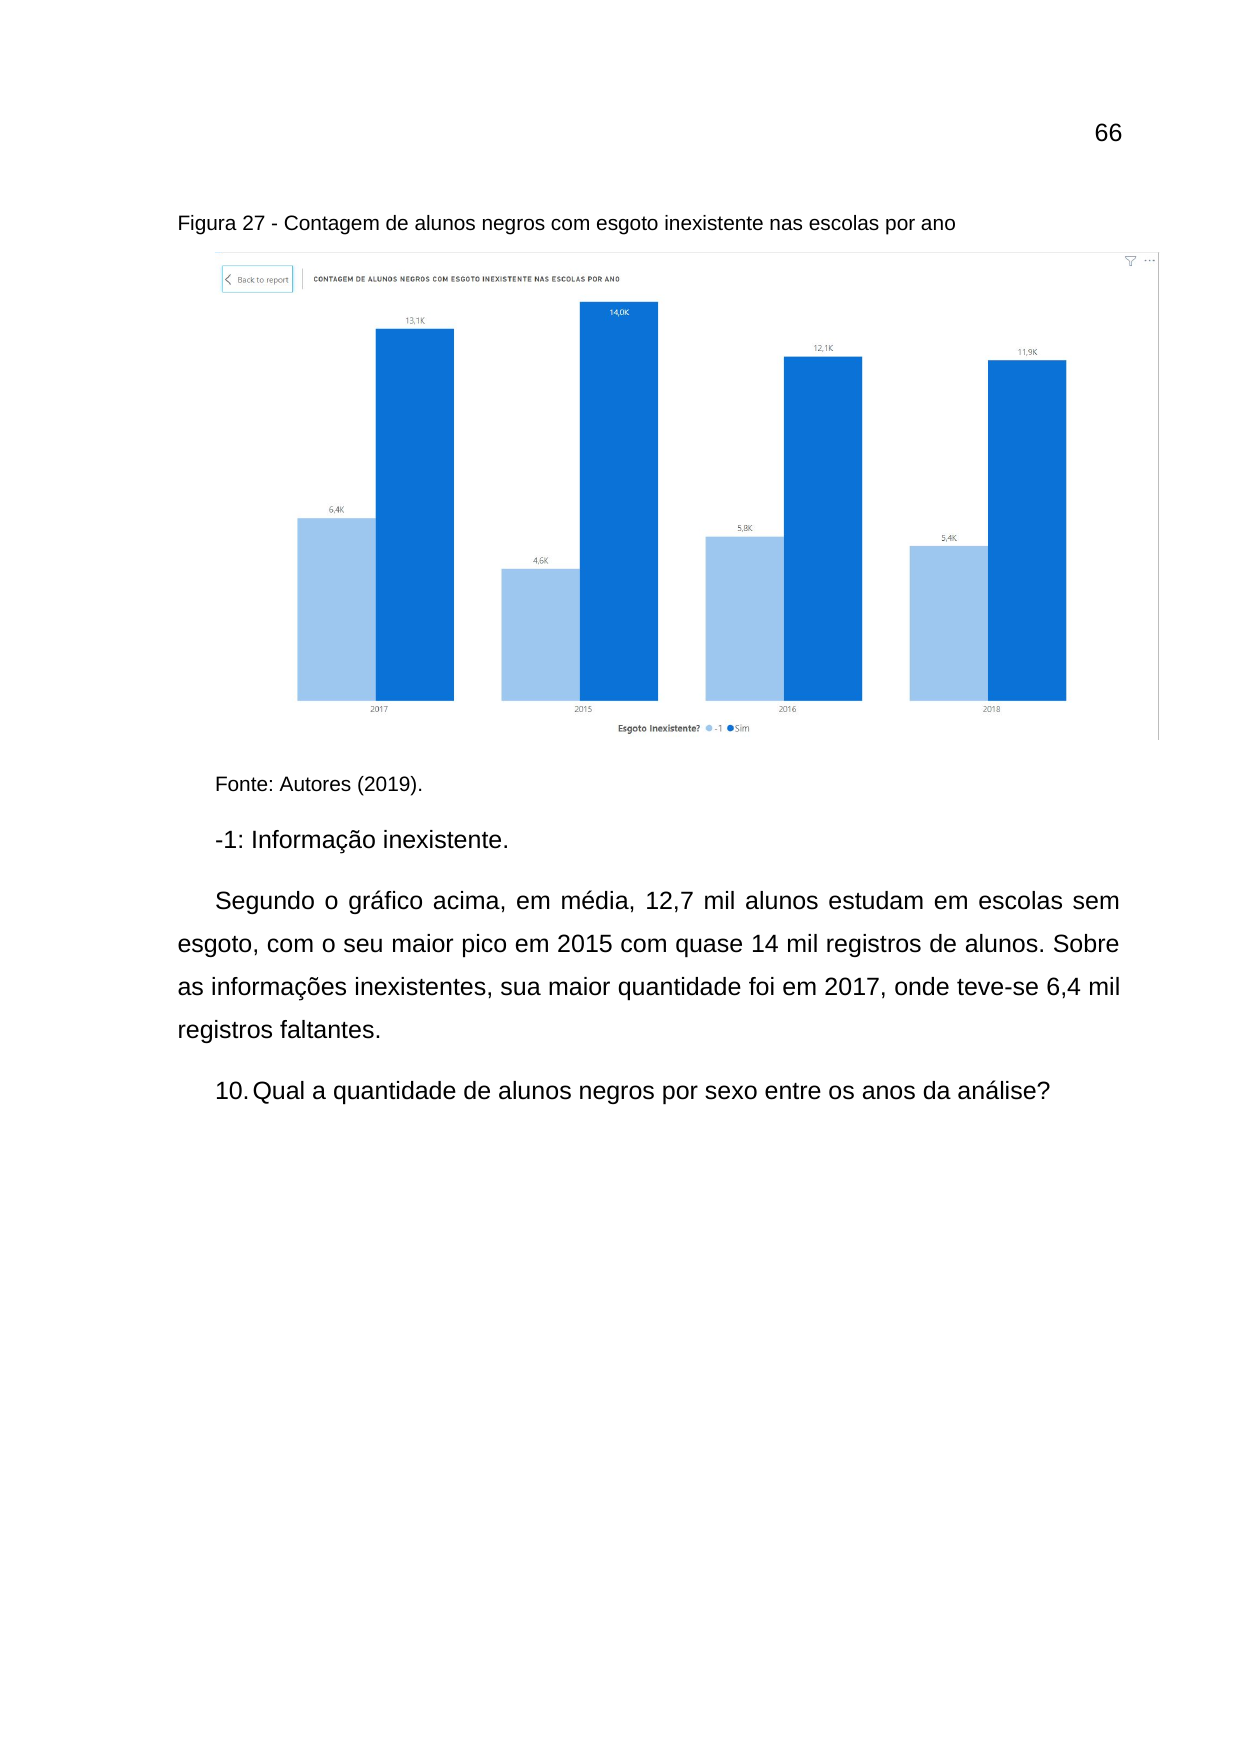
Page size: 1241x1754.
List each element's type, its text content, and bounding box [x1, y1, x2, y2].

text -1: Informação inexistente. [177, 825, 1122, 854]
text Segundo o gráfico acima, em média, 12,7 mil alunos estudam em escolas sem esgoto, com o seu maior pico em 2015 com quase 14 mil registros de alunos. Sobre as informações inexistentes, sua maior quantidade foi em 2017, onde teve-se 6,4 mil registros faltantes. [177, 886, 1122, 1044]
list Qual a quantidade de alunos negros por sexo entre os anos da análise? [215, 1076, 1122, 1104]
picture [214, 252, 1160, 740]
text Fonte: Autores (2019). [177, 772, 1122, 796]
